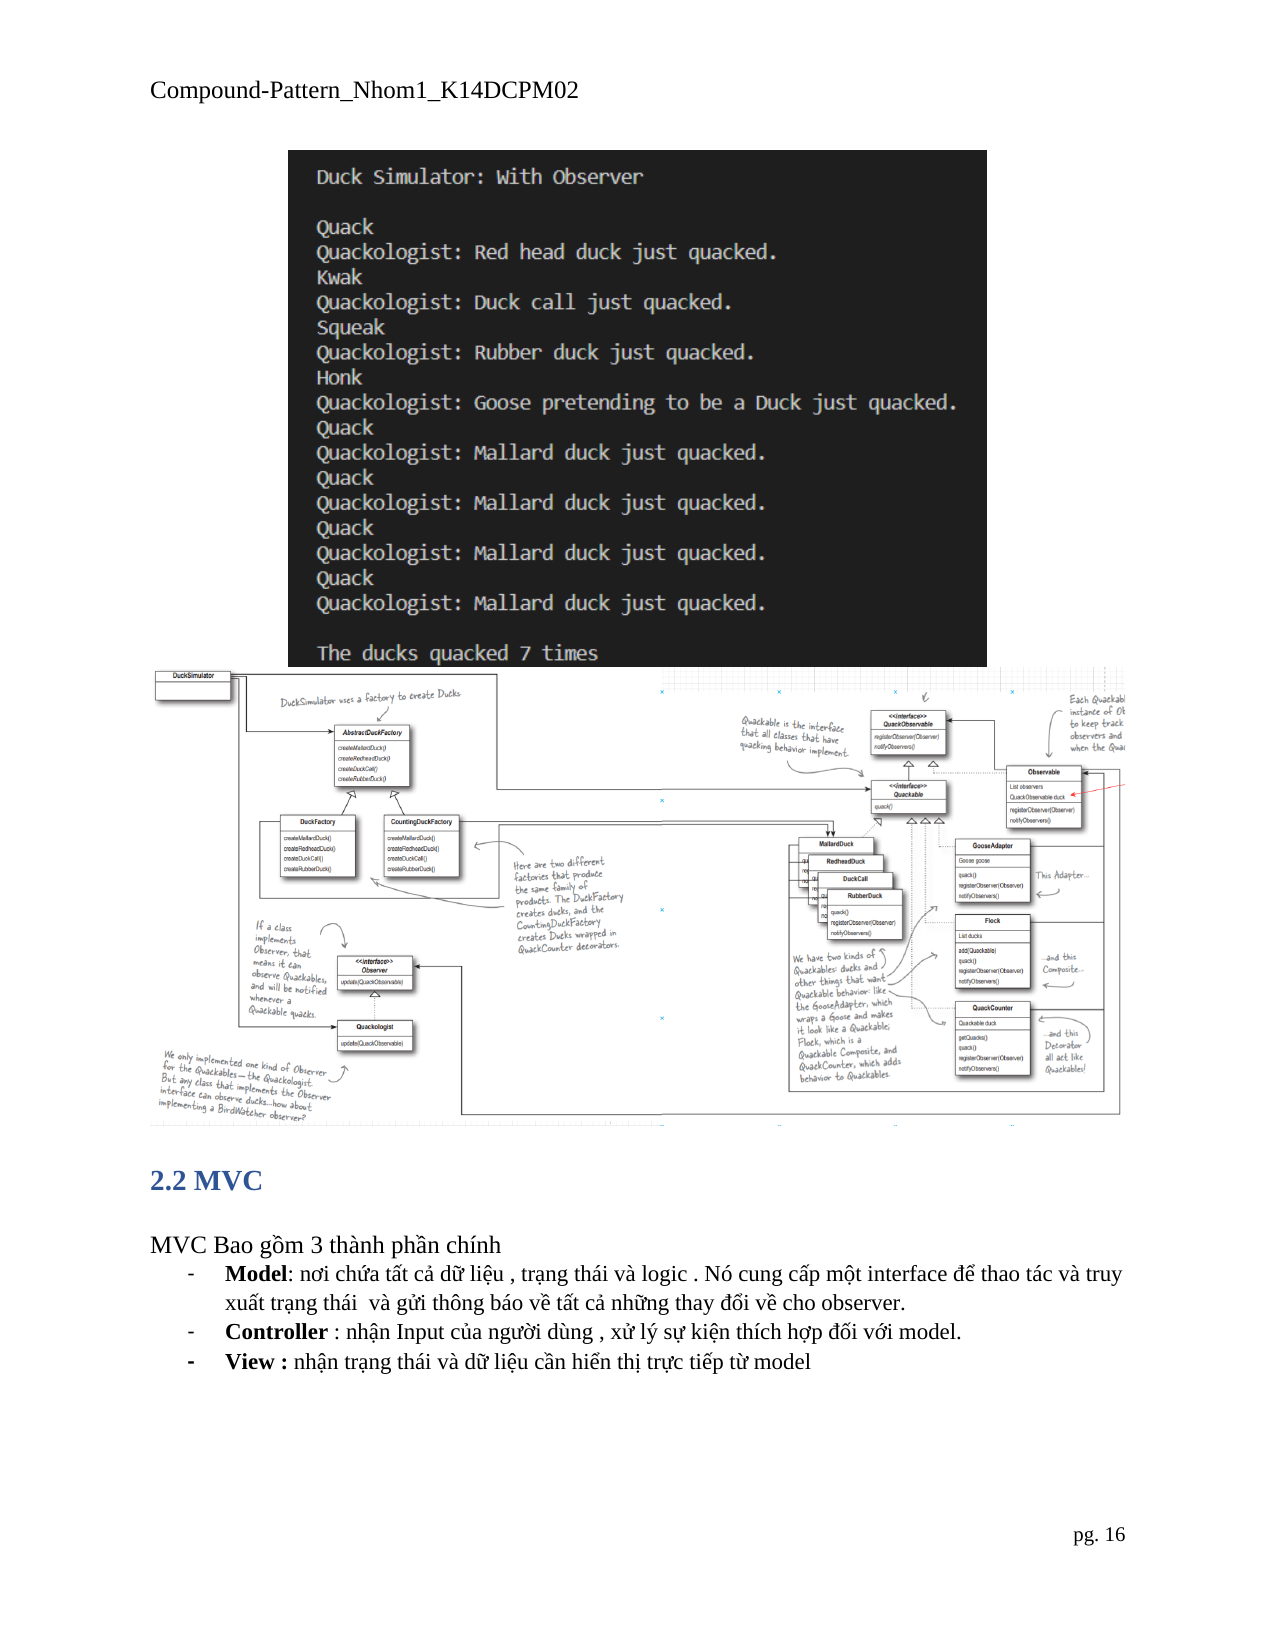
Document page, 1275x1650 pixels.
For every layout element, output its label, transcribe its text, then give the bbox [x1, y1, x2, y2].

list Model: nơi chứa tất cả dữ liệu , trạng thái và logic . Nó cung cấp một interface để thao tác và truy xuất trạng thái và gửi thông báo về tất cả những thay đổi về cho observer. [187, 1259, 1125, 1315]
list Controller : nhận Input của người dùng , xử lý sự kiện thích hợp đối với model. [187, 1317, 1125, 1345]
list View : nhận trạng thái và dữ liệu cần hiển thị trực tiếp từ model [187, 1347, 1125, 1376]
subtitle 2.2 MVC [150, 1163, 1125, 1196]
picture [150, 150, 1125, 1126]
text MVC Bao gồm 3 thành phần chính [150, 1230, 1125, 1259]
